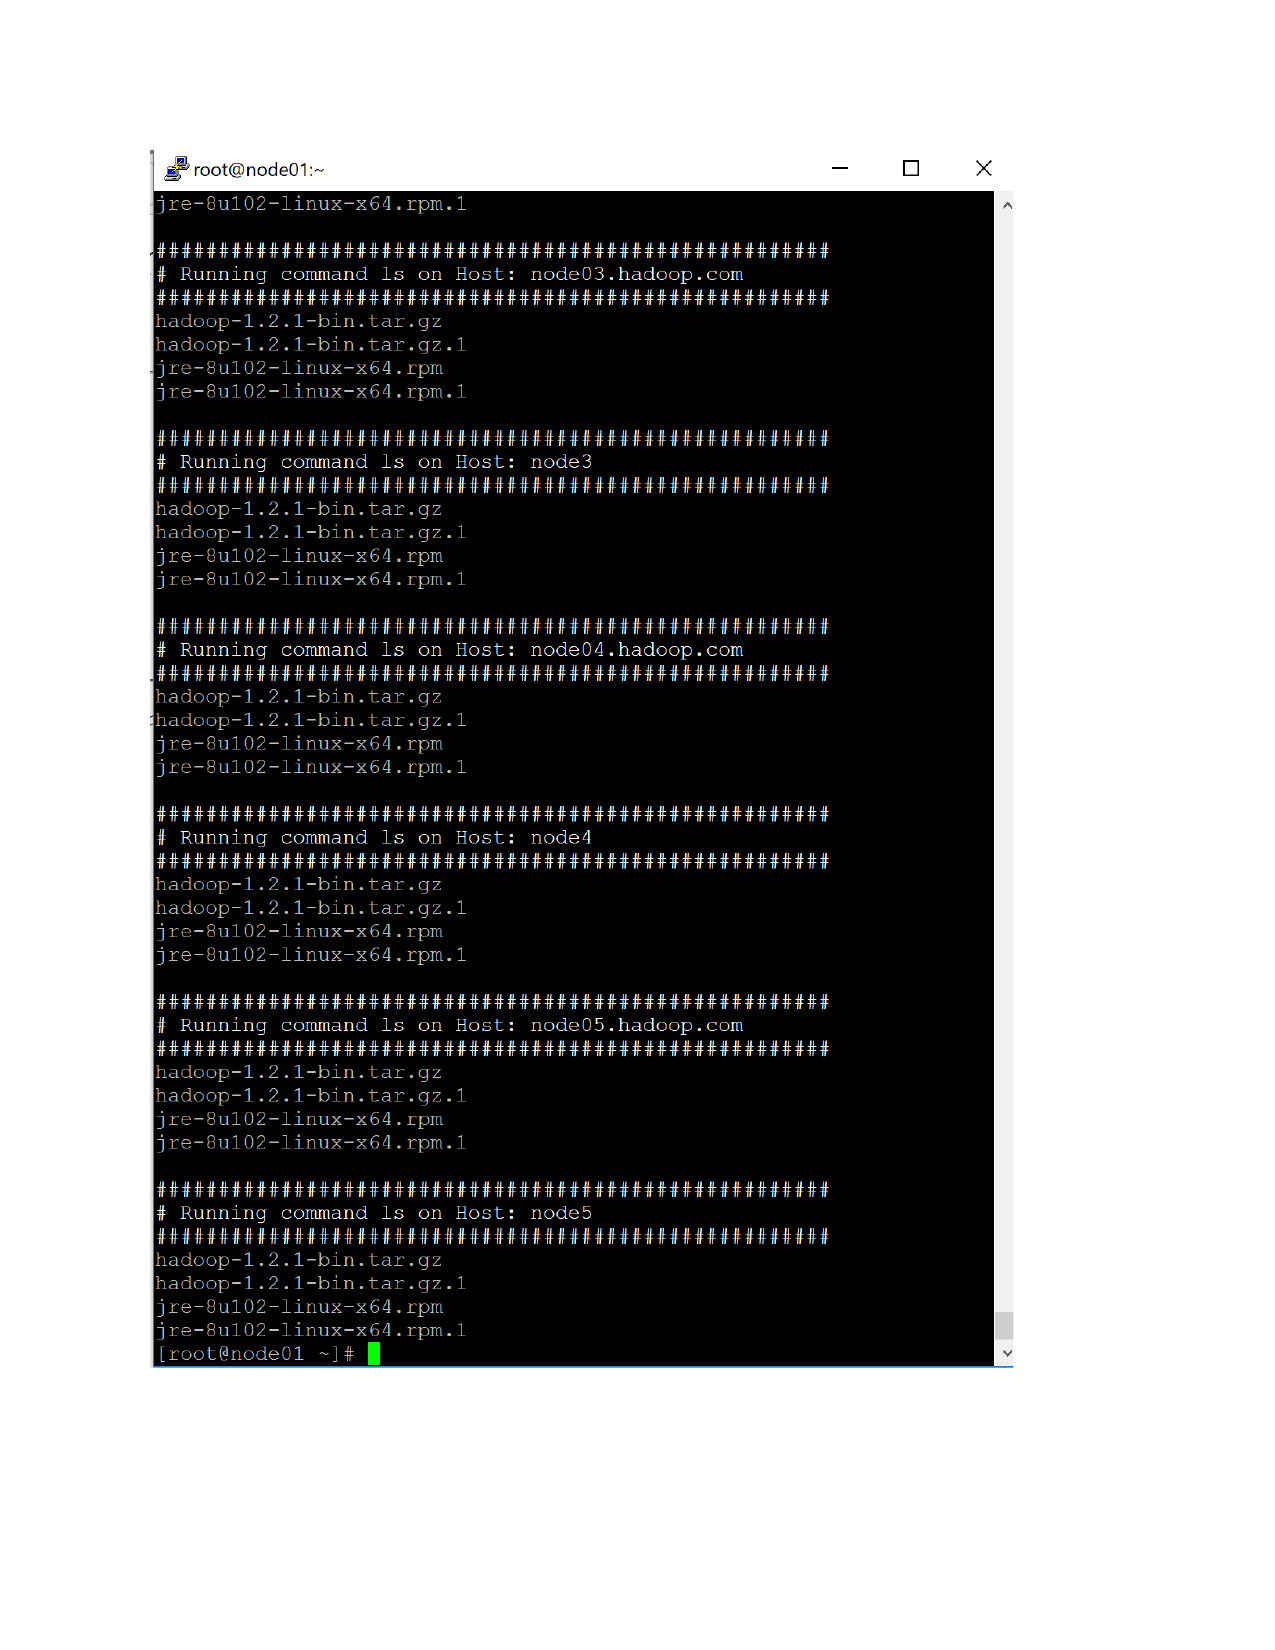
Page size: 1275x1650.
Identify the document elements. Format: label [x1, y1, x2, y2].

picture [150, 150, 1014, 1368]
